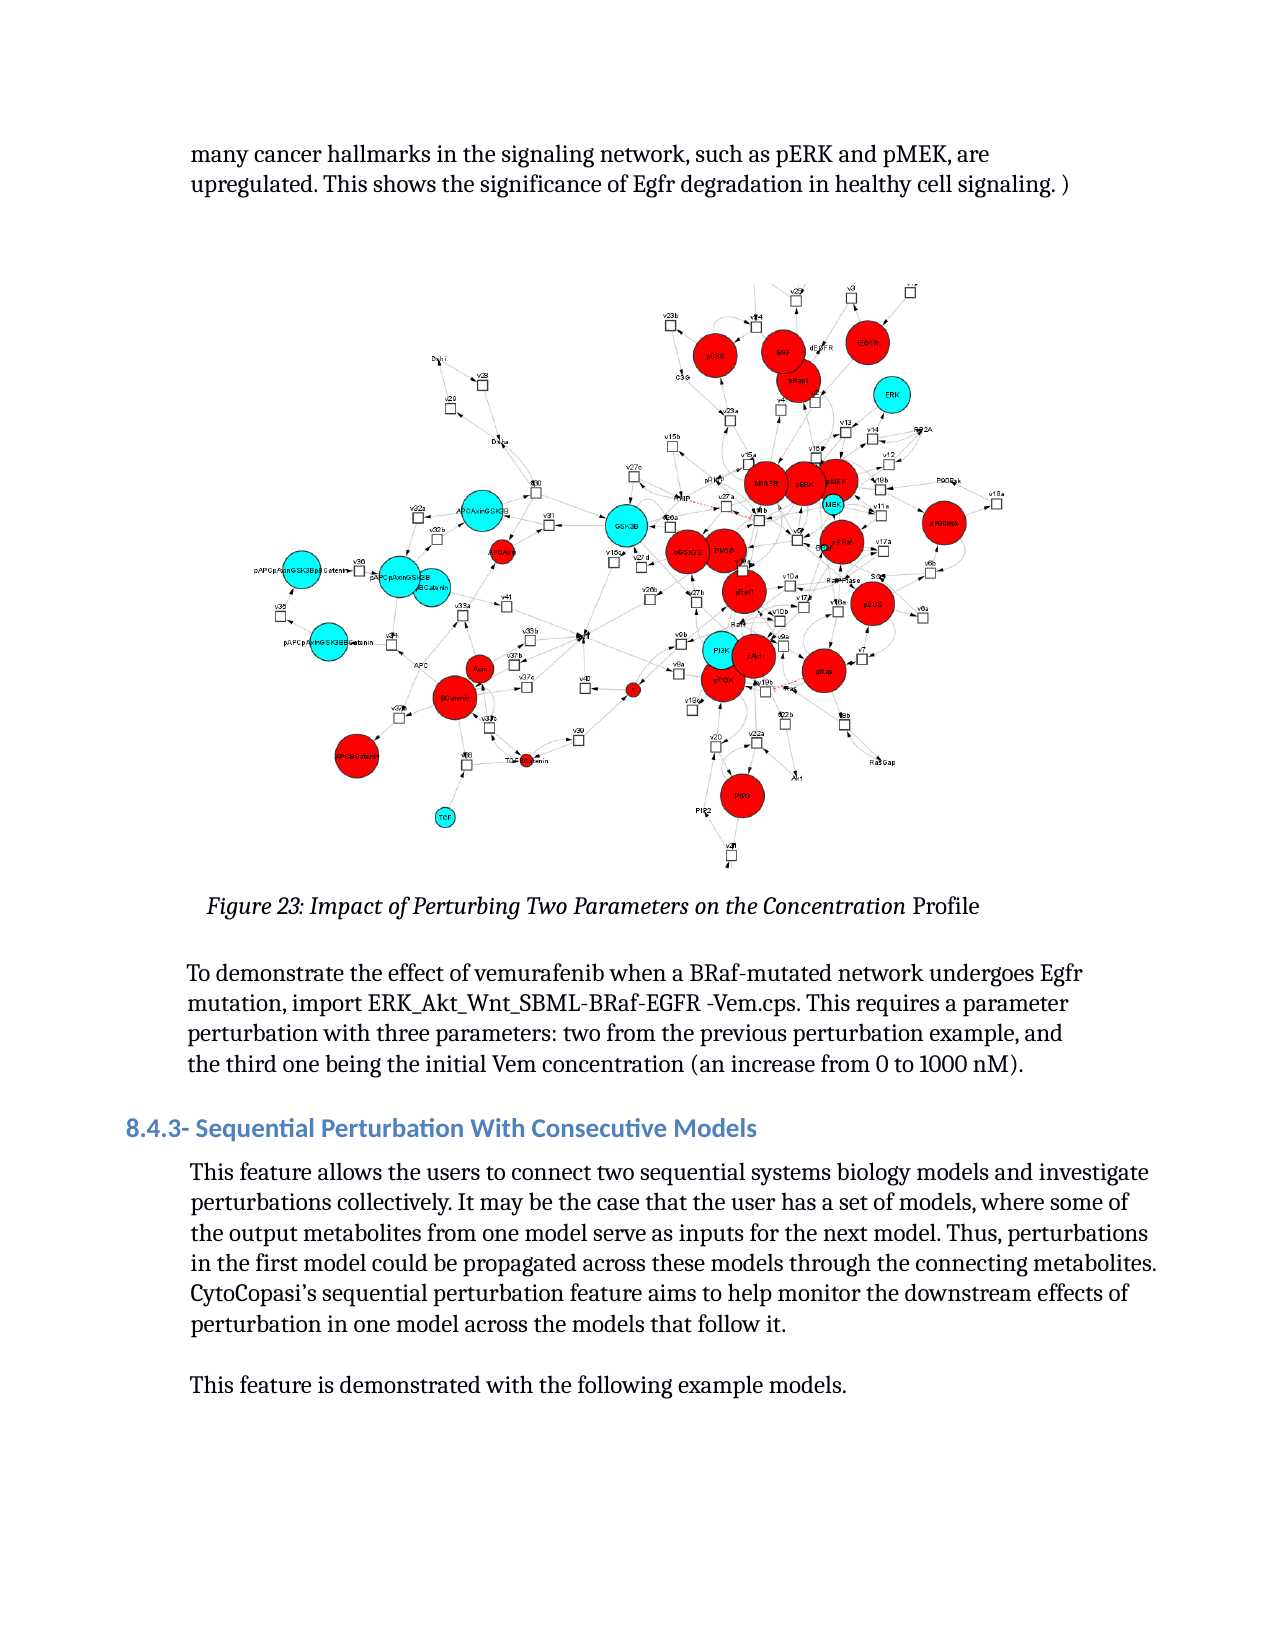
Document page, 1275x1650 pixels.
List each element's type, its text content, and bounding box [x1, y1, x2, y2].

text To demonstrate the effect of vemurafenib when a BRaf-mutated network undergoes Egfr mutation, import ERK_Akt_Wnt_SBML-BRaf-EGFR -Vem.cps. This requires a parameter perturbation with three parameters: two from the previous perturbation example, and the third one being the initial Vem concentration (an increase from 0 to 1000 nM). [186, 958, 1088, 1078]
text This feature allows the users to connect two sequential systems biology models and investigate perturbations collectively. It may be the case that the user has a set of models, where some of the output metabolites from one model serve as inputs for the next model. Thus, perturbations in the first model could be propagated across these models through the connecting metabolites. CytoCopasi’s sequential perturbation feature aims to help monitor the downstream effects of perturbation in one model across the models that follow it. [189, 1158, 1164, 1338]
text Figure 23: Impact of Perturbing Two Parameters on the Concentration Profile [206, 892, 1099, 921]
subtitle 8.4.3- Sequential Perturbation With Consecutive Models [126, 1111, 1164, 1144]
picture [226, 284, 1017, 869]
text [189, 140, 1077, 199]
text This feature is demonstrated with the following example models. [189, 1371, 1164, 1400]
